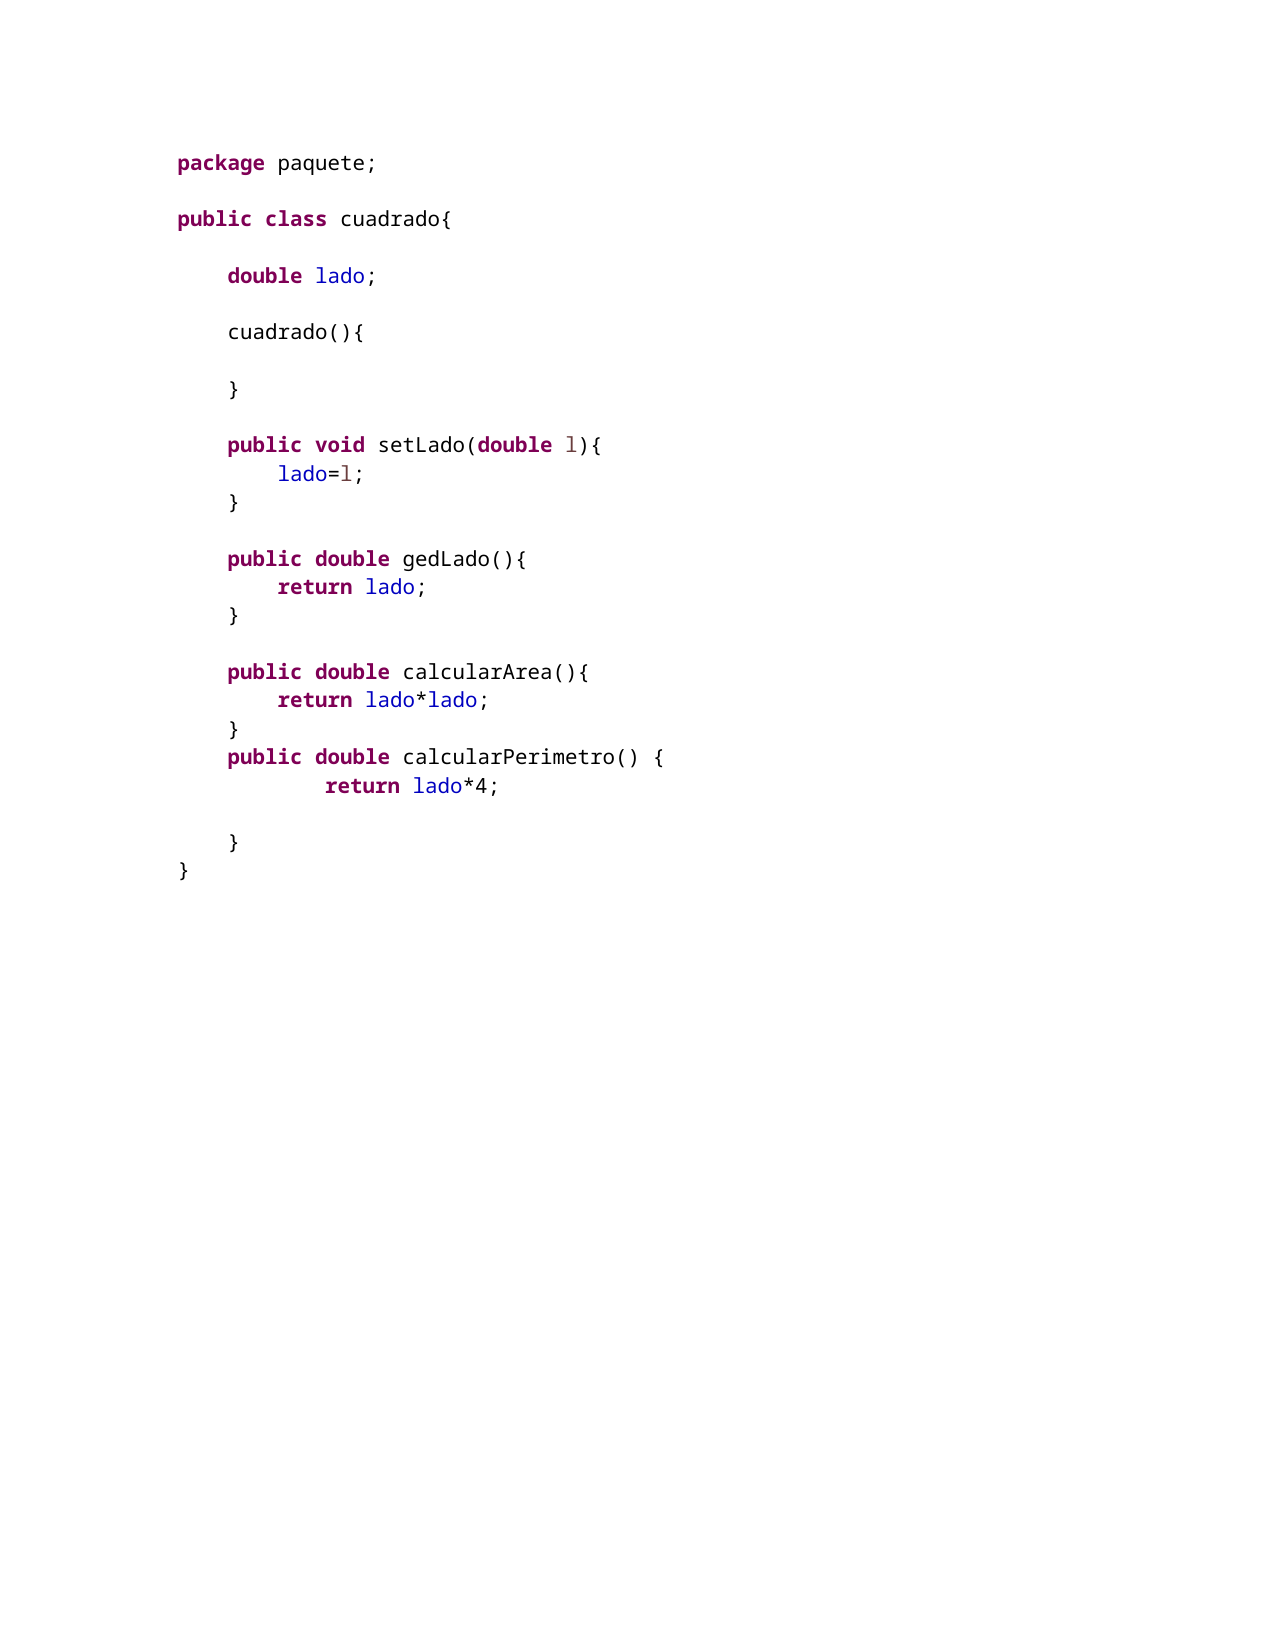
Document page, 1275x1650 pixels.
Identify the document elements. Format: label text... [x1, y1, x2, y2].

text public double calcularArea(){ [177, 657, 1098, 685]
text } [177, 374, 1098, 402]
text return lado; [177, 572, 1098, 601]
text double lado; [177, 261, 1098, 289]
text return lado*4; [177, 771, 1098, 799]
text public class cuadrado{ [177, 204, 1098, 233]
text package paquete; [177, 148, 1098, 176]
text } [177, 487, 1098, 516]
text } [177, 601, 1098, 629]
text } [177, 856, 1098, 884]
text public double calcularPerimetro() { [177, 742, 1098, 771]
text public double gedLado(){ [177, 544, 1098, 572]
text return lado*lado; [177, 685, 1098, 714]
text } [177, 714, 1098, 742]
text public void setLado(double l){ [177, 430, 1098, 459]
text cuadrado(){ [177, 317, 1098, 346]
text lado=l; [177, 459, 1098, 487]
text } [177, 827, 1098, 856]
